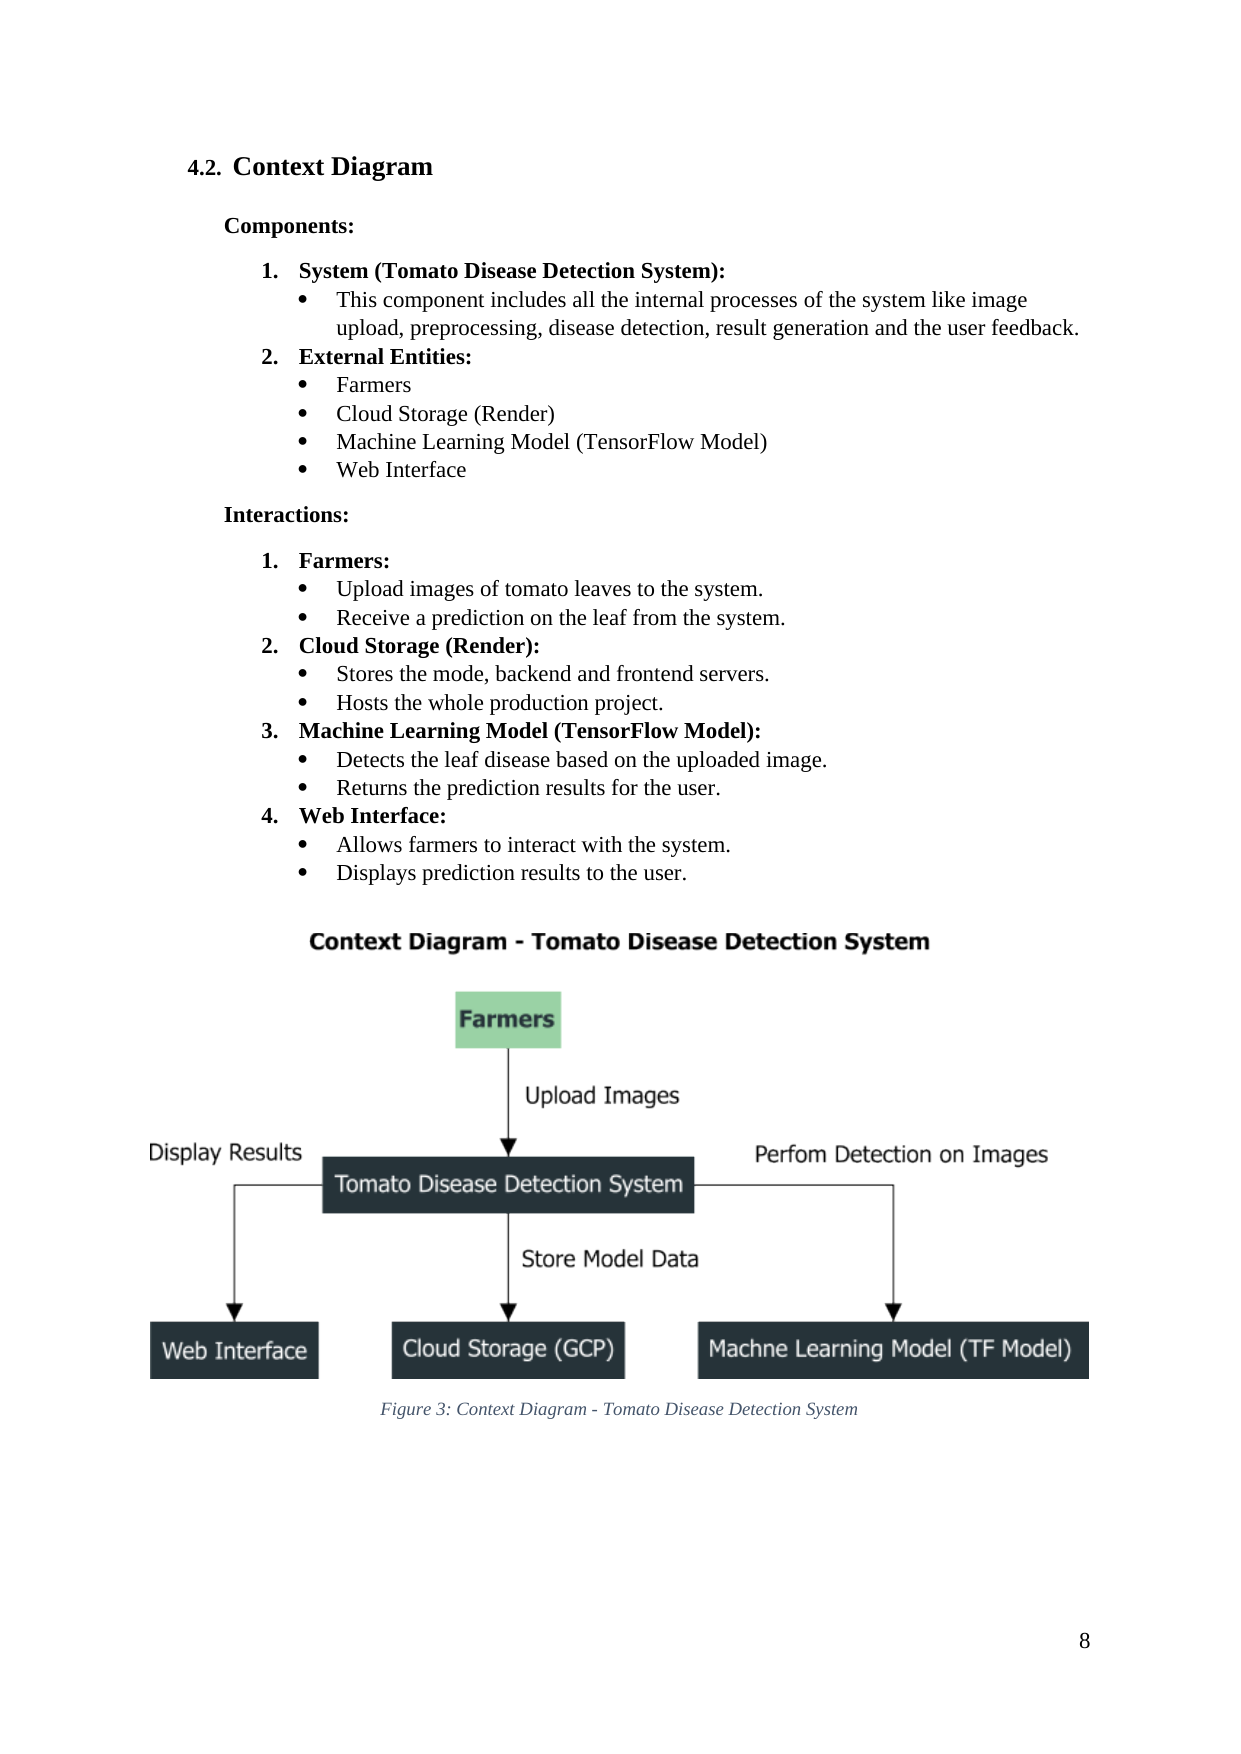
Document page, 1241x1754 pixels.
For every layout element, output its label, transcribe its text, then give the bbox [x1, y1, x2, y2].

list System (Tomato Disease Detection System): [261, 257, 1090, 284]
list Cloud Storage (Render) [299, 399, 1090, 426]
list Farmers [299, 371, 1090, 397]
list Machine Learning Model (TensorFlow Model) [299, 428, 1090, 454]
list External Entities: [261, 343, 1090, 369]
text Figure 3: Context Diagram - Tomato Disease Detection System [150, 1398, 1090, 1419]
list Web Interface: [261, 803, 1090, 829]
list Web Interface [299, 456, 1090, 483]
list Detects the leaf disease based on the uploaded image. [299, 746, 1090, 772]
list Displays prediction results to the user. [299, 859, 1090, 886]
list Allows farmers to interact with the system. [299, 831, 1090, 857]
list Machine Learning Model (TensorFlow Model): [261, 717, 1090, 744]
text Interactions: [224, 502, 1090, 528]
picture [150, 933, 1089, 1379]
text Context Diagram [187, 150, 1090, 181]
list Hosts the whole production project. [299, 689, 1090, 715]
list This component includes all the internal processes of the system like image upload, preprocessing, disease detection, result generation and the user feedback. [299, 286, 1090, 341]
list Stores the mode, backend and frontend servers. [299, 660, 1090, 687]
text Components: [224, 212, 1090, 239]
list Returns the prediction results for the user. [299, 774, 1090, 801]
list Upload images of tomato leaves to the system. [299, 575, 1090, 601]
list Receive a prediction on the leaf from the system. [299, 603, 1090, 630]
list Cloud Storage (Render): [261, 632, 1090, 658]
list Farmers: [261, 547, 1090, 573]
